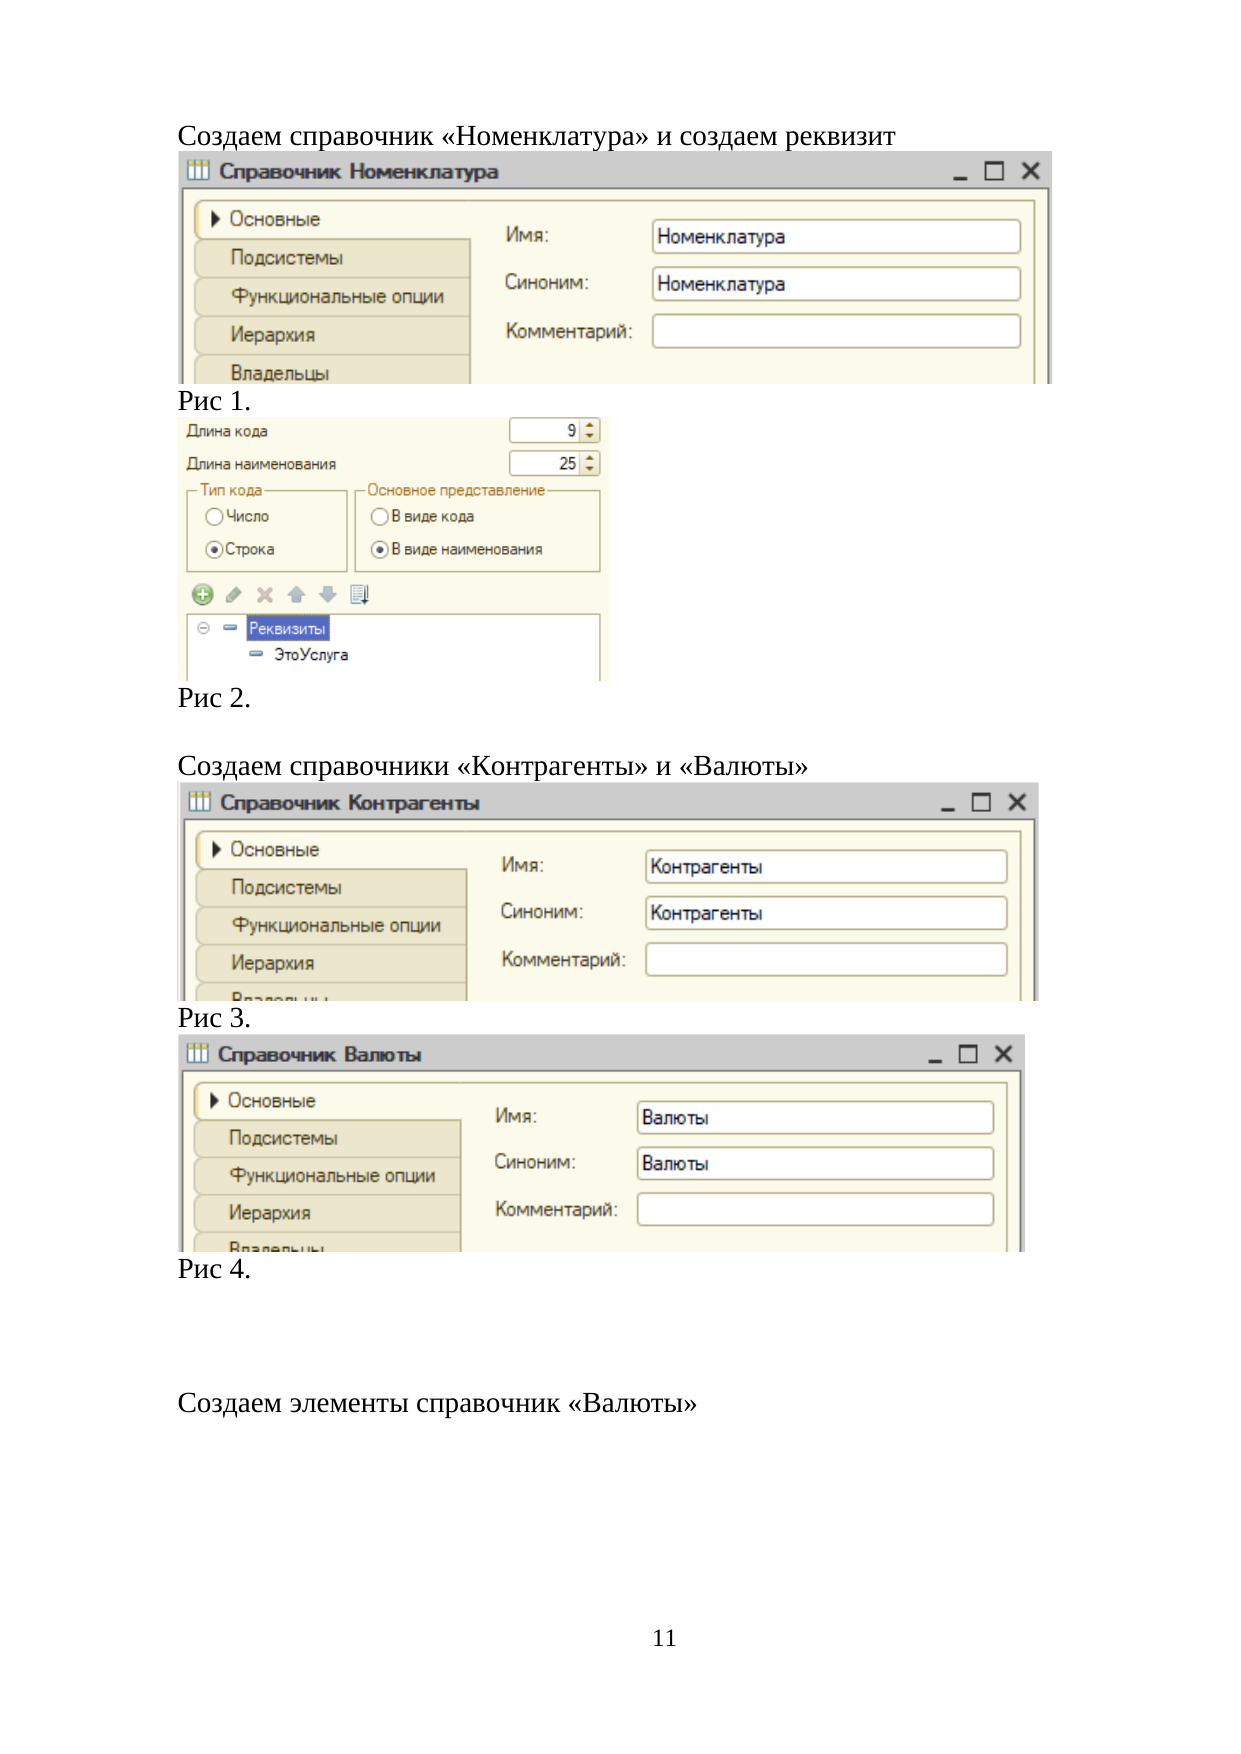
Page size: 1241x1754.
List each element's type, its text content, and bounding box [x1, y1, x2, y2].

picture [177, 151, 1053, 384]
picture [177, 417, 609, 681]
picture [177, 781, 1039, 1001]
picture [177, 1034, 1025, 1252]
text Создаем справочники «Контрагенты» и «Валюты» [177, 748, 1152, 781]
text Рис 4. [177, 1251, 1152, 1285]
text Создаем справочник «Номенклатура» и создаем реквизит [177, 118, 1152, 152]
text Рис 2. [177, 681, 1152, 714]
text Рис 1. [177, 383, 1152, 417]
text Рис 3. [177, 1001, 1152, 1034]
text Создаем элементы справочник «Валюты» [177, 1385, 1152, 1419]
